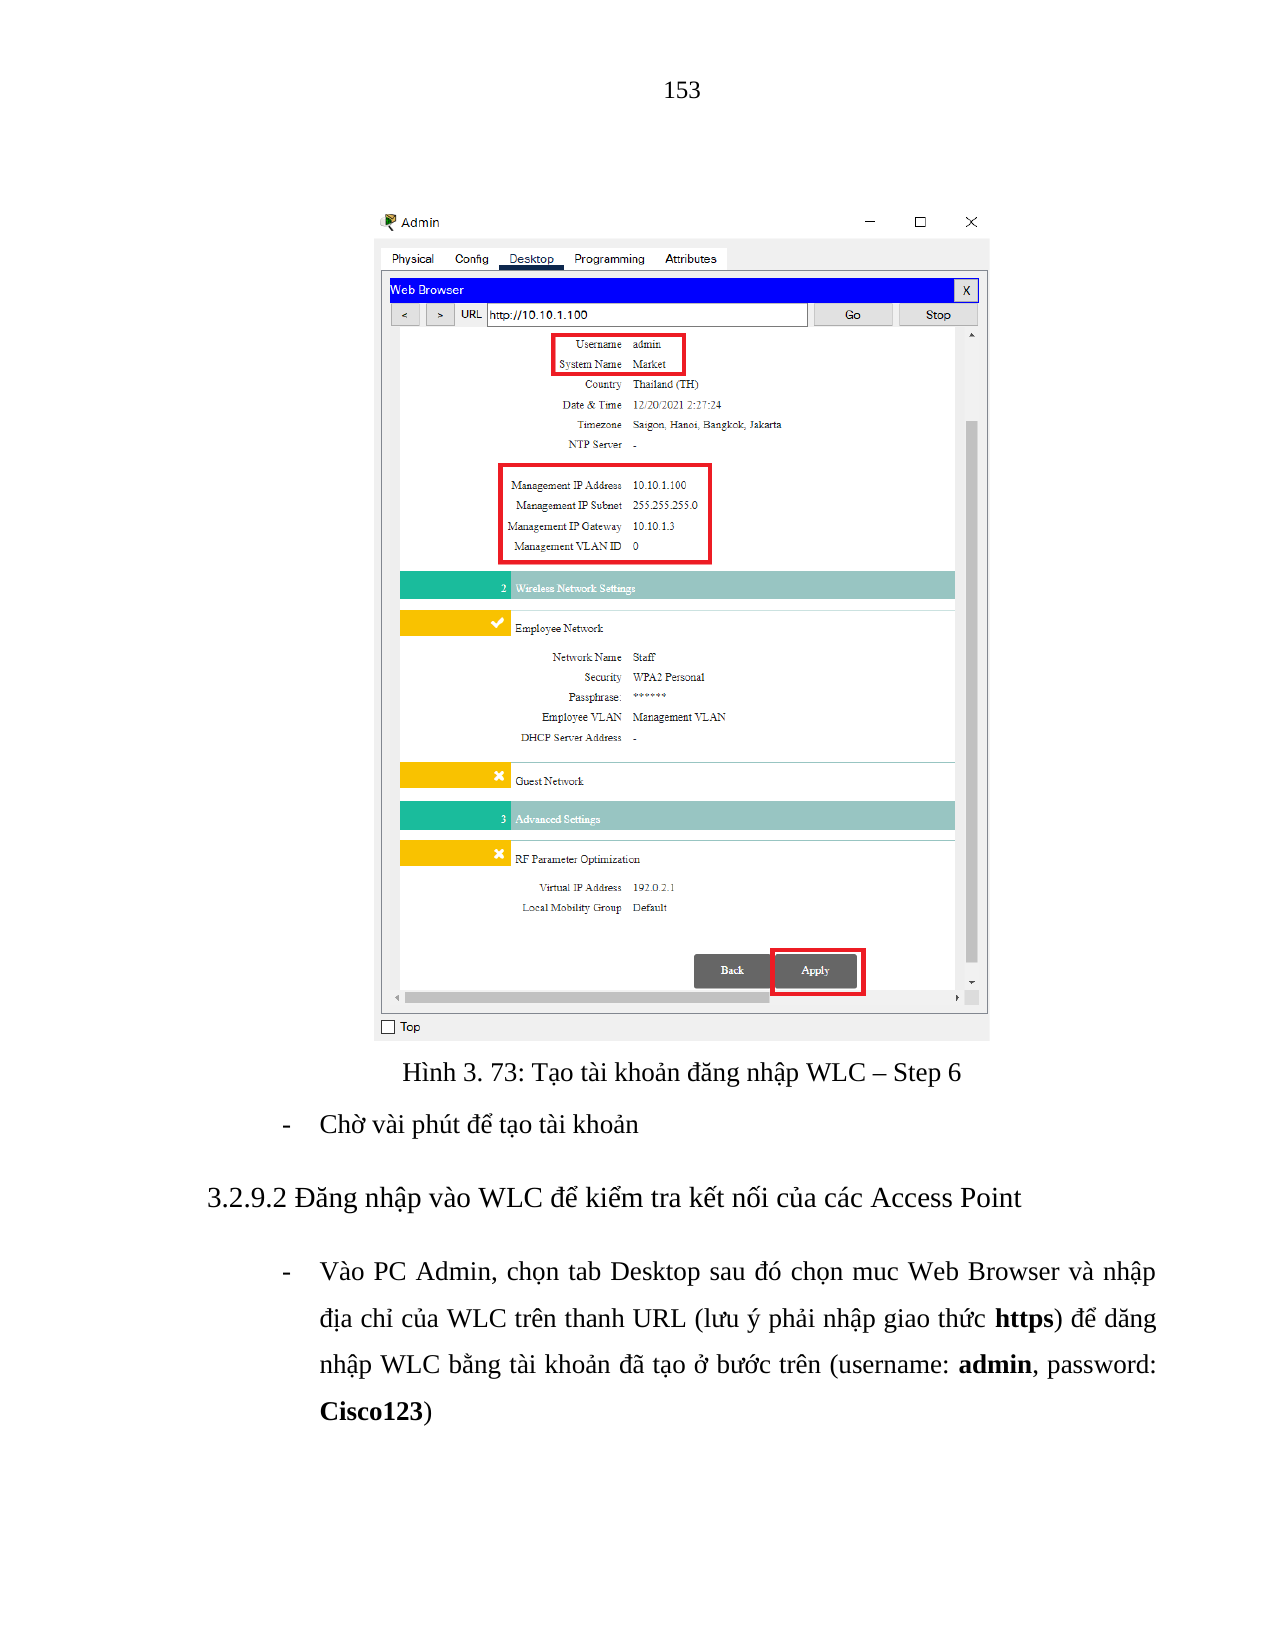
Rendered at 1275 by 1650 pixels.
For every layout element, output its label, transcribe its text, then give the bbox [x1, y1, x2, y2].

list Chờ vài phút để tạo tài khoản [282, 1108, 1157, 1139]
text 3.2.9.2 Đăng nhập vào WLC để kiểm tra kết nối của các Access Point [207, 1180, 1157, 1213]
list Vào PC Admin, chọn tab Desktop sau đó chọn muc Web Browser và nhập địa chỉ của WLC trên thanh URL (lưu ý phải nhập giao thức https) để dăng nhập WLC bằng tài khoản đã tạo ở bước trên (username: admin, password: Cisco123) [282, 1255, 1157, 1426]
picture [374, 206, 990, 1041]
text Hình 3. 73: Tạo tài khoản đăng nhập WLC – Step 6 [207, 1056, 1157, 1087]
